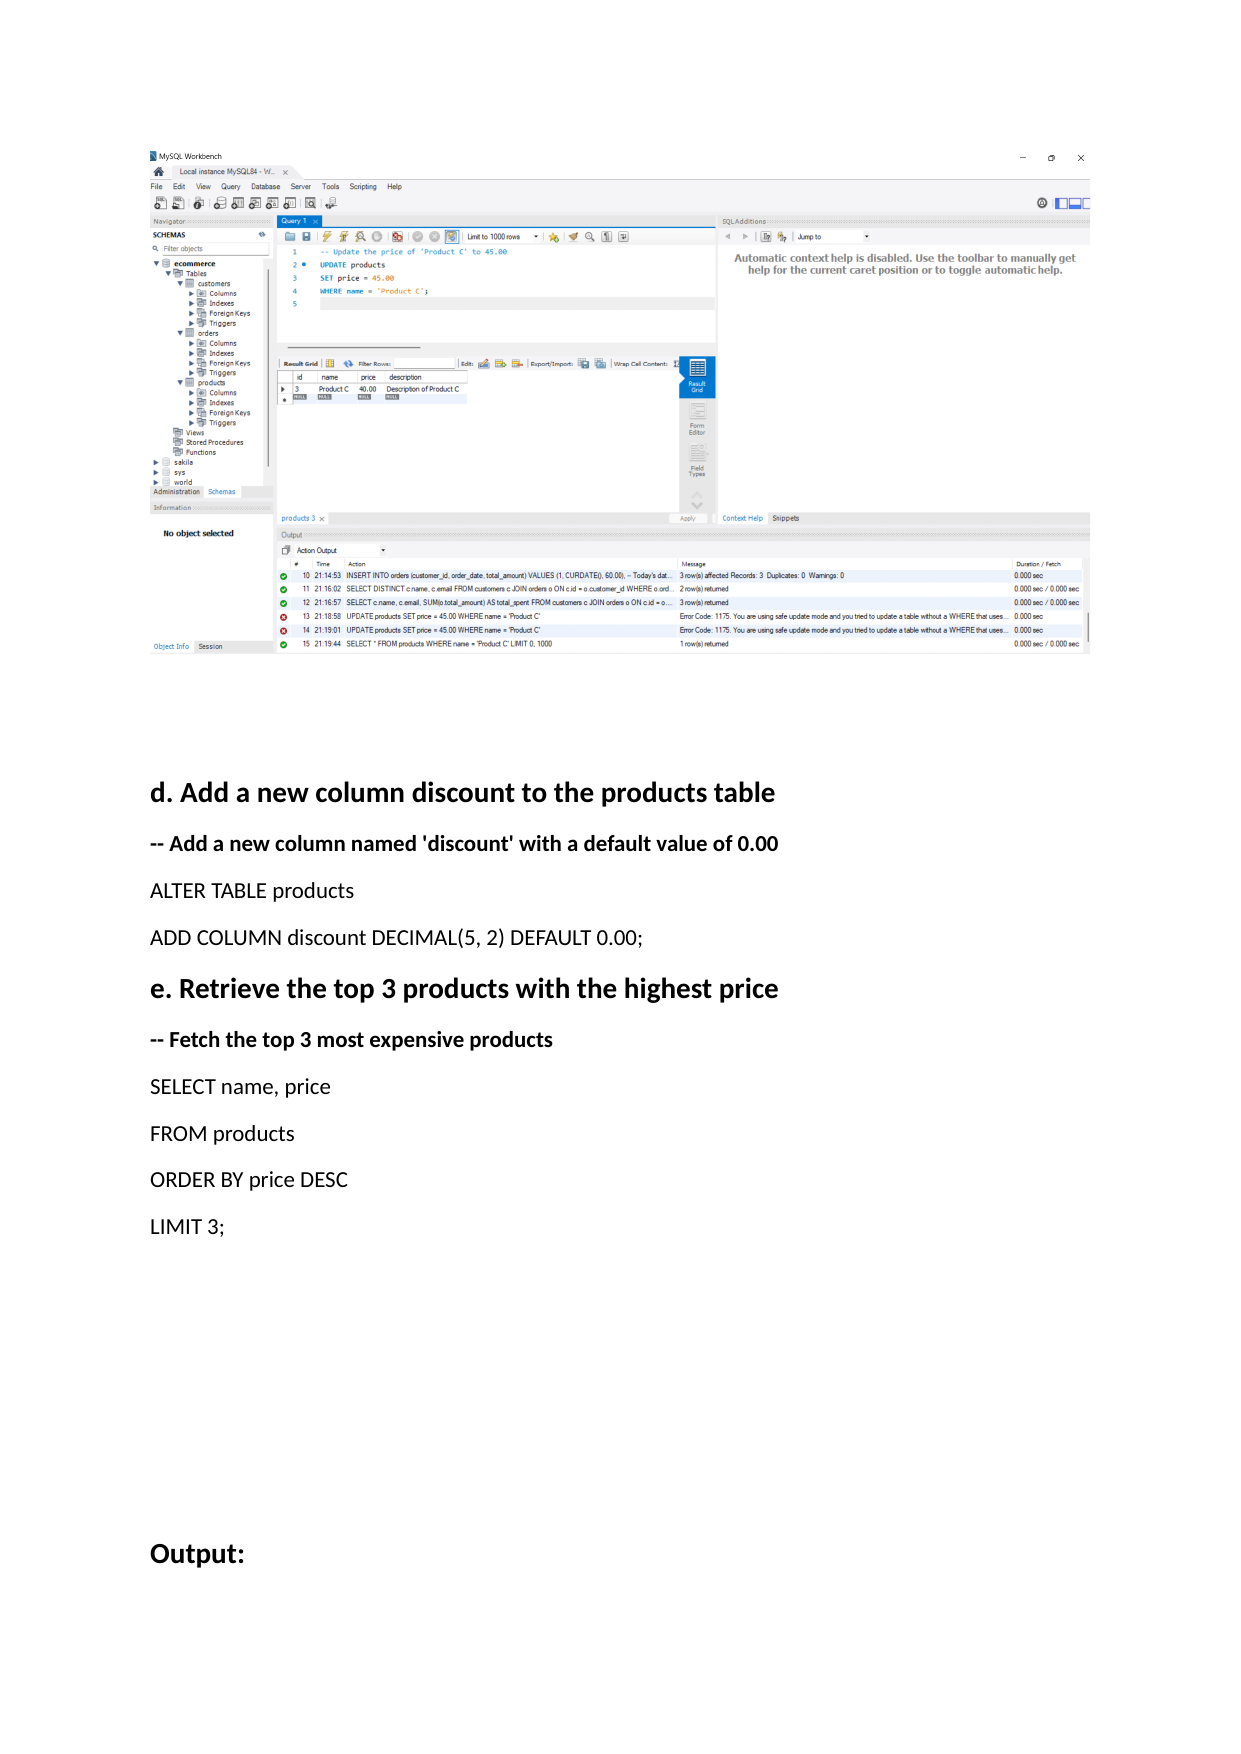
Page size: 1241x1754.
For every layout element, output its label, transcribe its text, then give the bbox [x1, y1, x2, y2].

text -- Add a new column named 'discount' with a default value of 0.00 [150, 829, 1090, 857]
text FROM products [150, 1119, 1090, 1147]
text e. Retrieve the top 3 products with the highest price [150, 970, 1090, 1005]
text d. Add a new column discount to the products table [150, 774, 1090, 810]
text ALTER TABLE products [150, 876, 1090, 904]
text SELECT name, price [150, 1072, 1090, 1100]
text Output: [150, 1535, 1090, 1570]
text LIMIT 3; [150, 1212, 1090, 1240]
picture [150, 150, 1091, 654]
text ORDER BY price DESC [150, 1166, 1090, 1193]
text -- Fetch the top 3 most expensive products [150, 1025, 1090, 1053]
text ADD COLUMN discount DECIMAL(5, 2) DEFAULT 0.00; [150, 923, 1090, 951]
